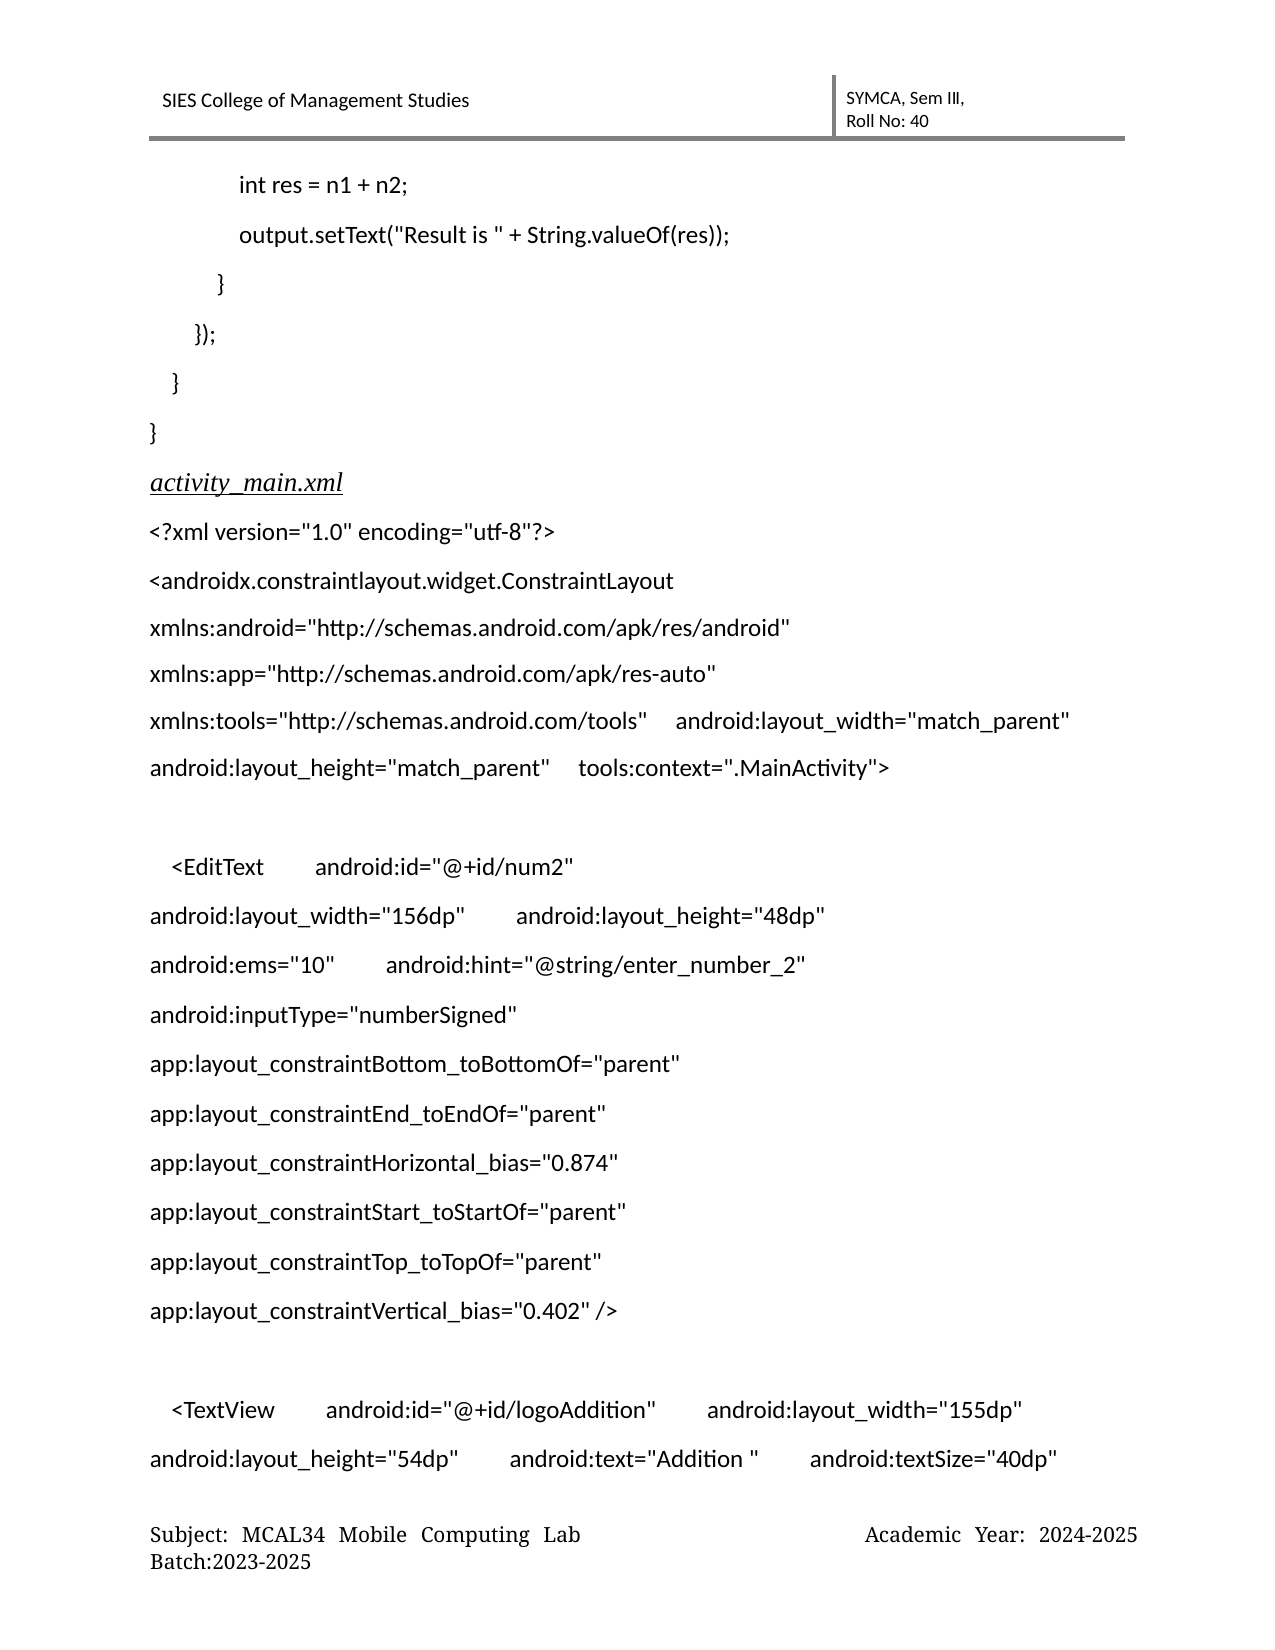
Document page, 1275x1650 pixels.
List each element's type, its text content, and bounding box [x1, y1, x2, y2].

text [148, 1394, 1061, 1474]
text <EditText android:id="@+id/num2" android:layout_width="156dp" android:layout_height="48dp" android:ems="10" android:hint="@string/enter_number_2" android:inputType="numberSigned" app:layout_constraintBottom_toBottomOf="parent" app:layout_constraintEnd_toEndOf="parent" app:layout_constraintHorizontal_bias="0.874" app:layout_constraintStart_toStartOf="parent" app:layout_constraintTop_toTopOf="parent" app:layout_constraintVertical_bias="0.402" /> [148, 851, 863, 1326]
text int res = n1 + n2; [148, 170, 1125, 200]
text }); [148, 318, 1125, 349]
text } [148, 368, 1125, 398]
subtitle activity_main.xml [150, 467, 1125, 498]
text } [148, 417, 1125, 448]
text output.setText("Result is " + String.valueOf(res)); [148, 219, 1125, 250]
text <androidx.constraintlayout.widget.ConstraintLayout xmlns:android="http://schemas.android.com/apk/res/android" xmlns:app="http://schemas.android.com/apk/res-auto" xmlns:tools="http://schemas.android.com/tools" android:layout_width="match_parent" android:layout_height="match_parent" tools:context=".MainActivity"> [148, 565, 1125, 782]
text } [148, 269, 1125, 299]
text <?xml version="1.0" encoding="utf-8"?> [148, 516, 1125, 546]
